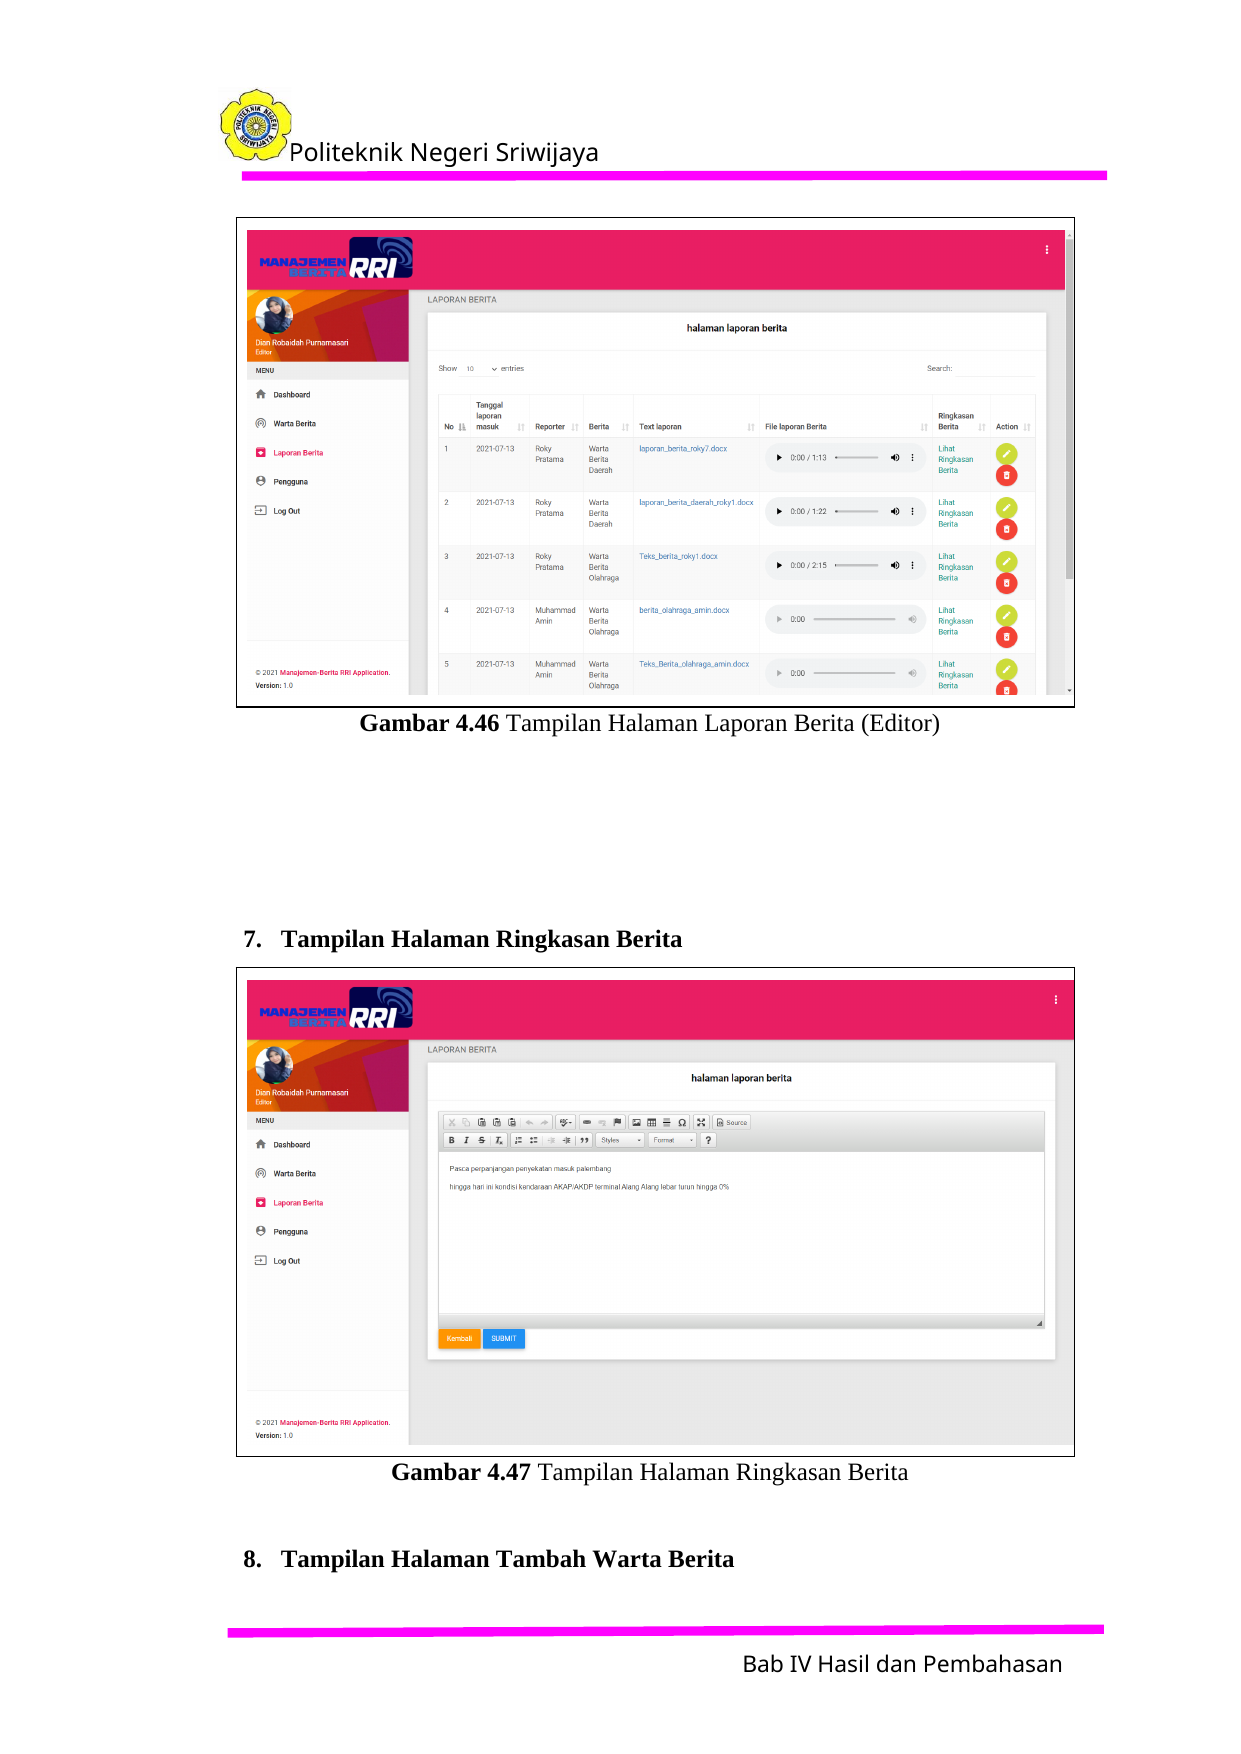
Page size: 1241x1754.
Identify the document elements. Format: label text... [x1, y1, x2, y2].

text Gambar 4.46 Tampilan Halaman Laporan Berita (Editor) [236, 708, 1063, 736]
picture [216, 87, 292, 159]
list Tampilan Halaman Tambah Warta Berita [243, 1544, 1063, 1573]
table_header [237, 218, 1074, 706]
picture [247, 230, 1074, 695]
list Tampilan Halaman Ringkasan Berita [243, 924, 1063, 952]
picture [247, 980, 1074, 1445]
table_header [237, 968, 1074, 1456]
text Gambar 4.47 Tampilan Halaman Ringkasan Berita [236, 1457, 1063, 1486]
